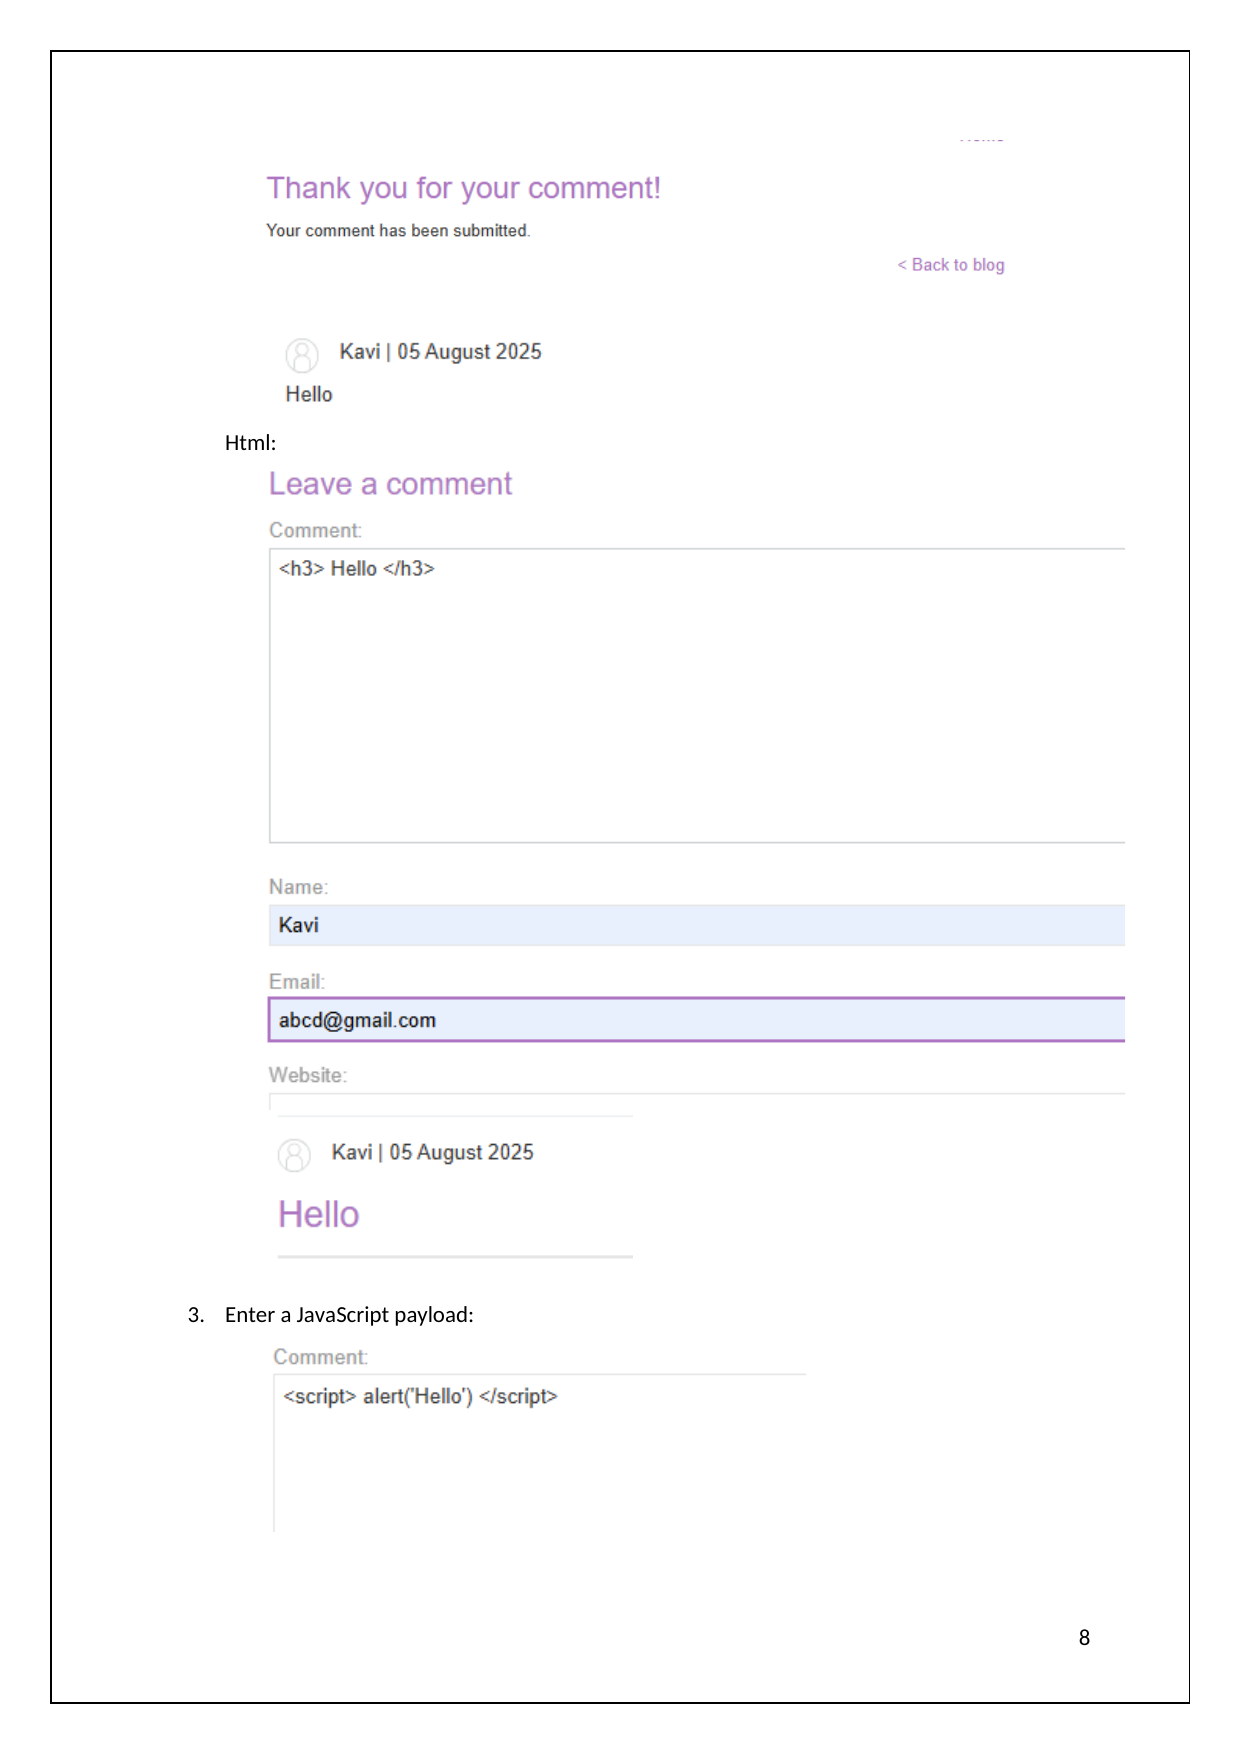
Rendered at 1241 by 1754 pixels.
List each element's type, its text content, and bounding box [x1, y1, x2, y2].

picture [225, 458, 1126, 1110]
list Html: [225, 428, 1090, 456]
picture [225, 1330, 807, 1532]
picture [225, 326, 677, 427]
picture [225, 140, 1054, 324]
list Enter a JavaScript payload: [187, 1300, 1090, 1328]
picture [225, 1112, 633, 1298]
